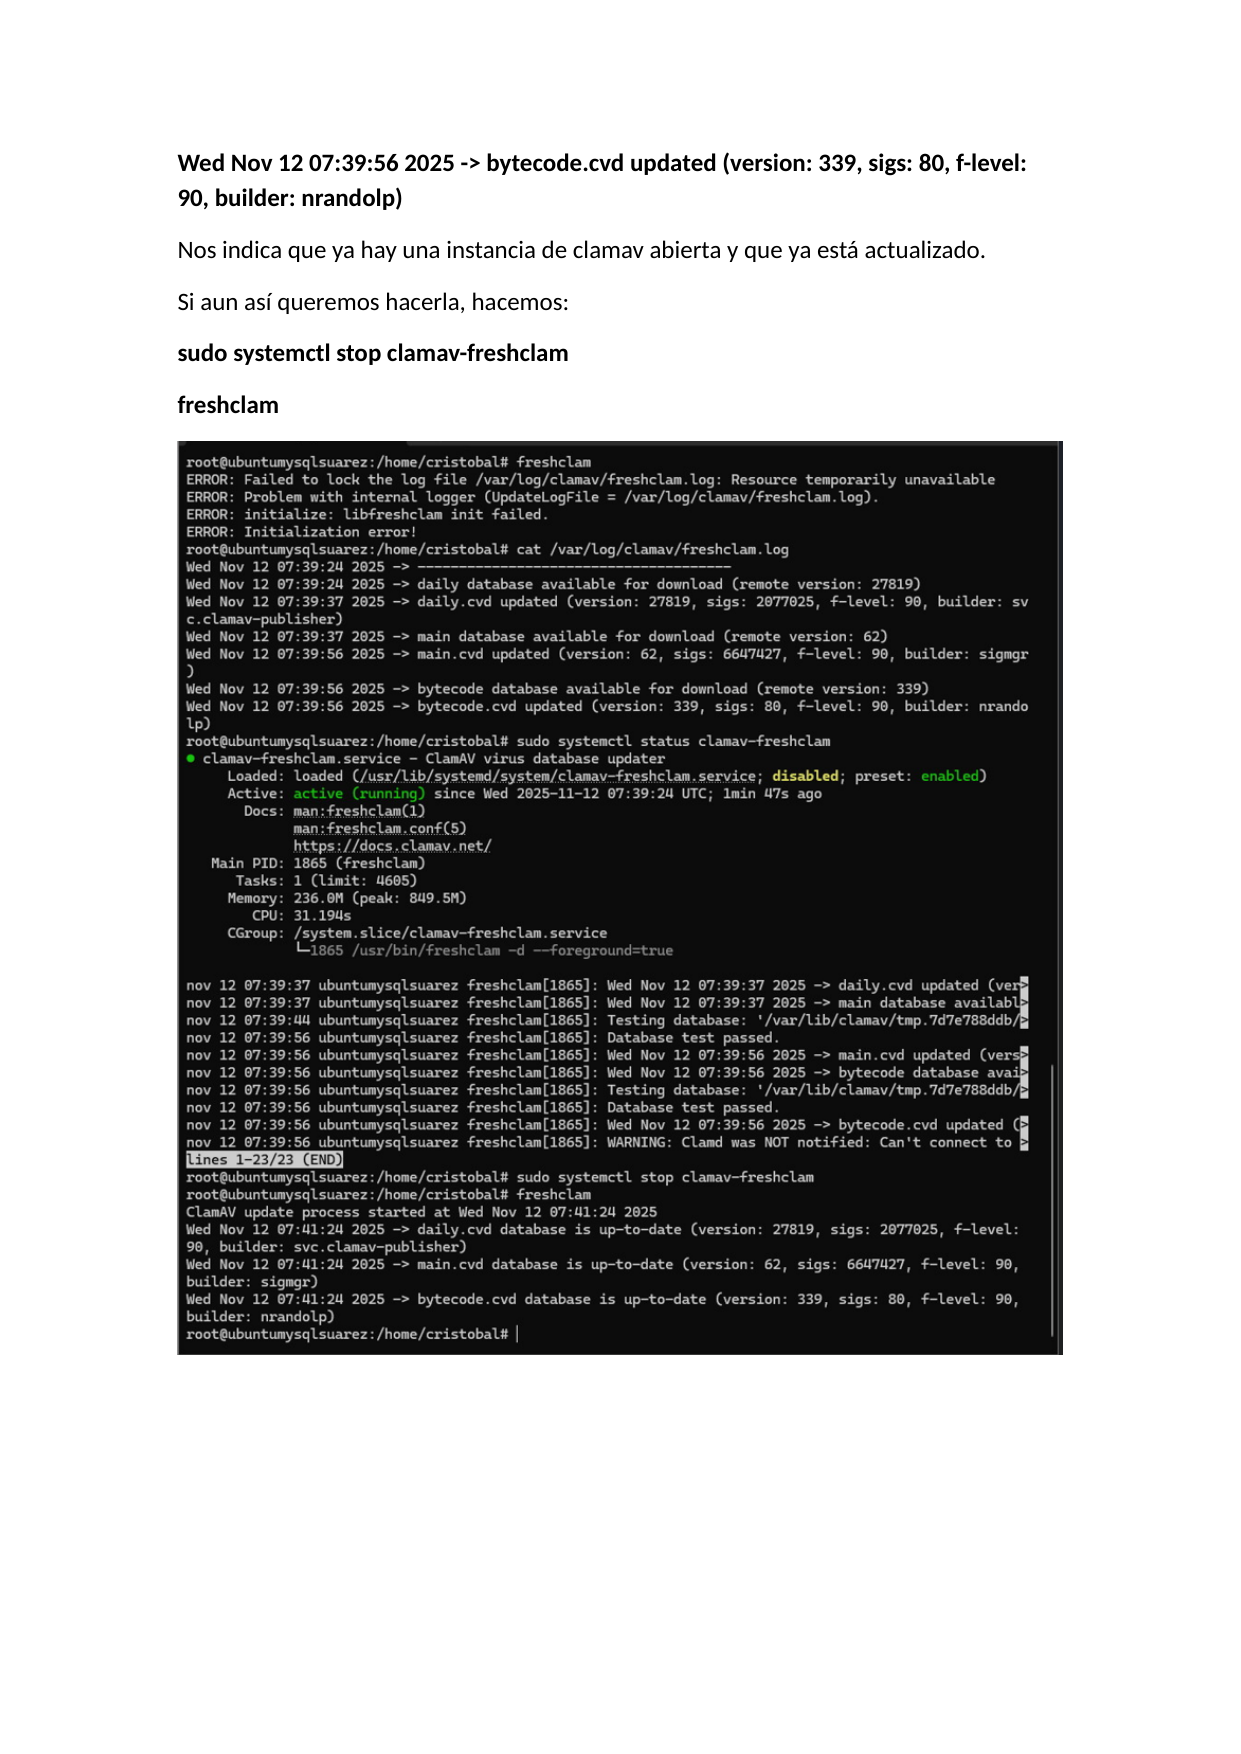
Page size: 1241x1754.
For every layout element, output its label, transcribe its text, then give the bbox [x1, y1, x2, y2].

picture [177, 441, 1063, 1355]
text sudo systemctl stop clamav-freshclam [177, 338, 1063, 368]
text Si aun así queremos hacerla, hacemos: [177, 286, 1063, 316]
text freshclam [177, 389, 1063, 420]
text Nos indica que ya hay una instancia de clamav abierta y que ya está actualizado. [177, 234, 1063, 265]
text Wed Nov 12 07:39:56 2025 -> bytecode.cvd updated (version: 339, sigs: 80, f-level: 90, builder: nrandolp) [177, 148, 1063, 213]
